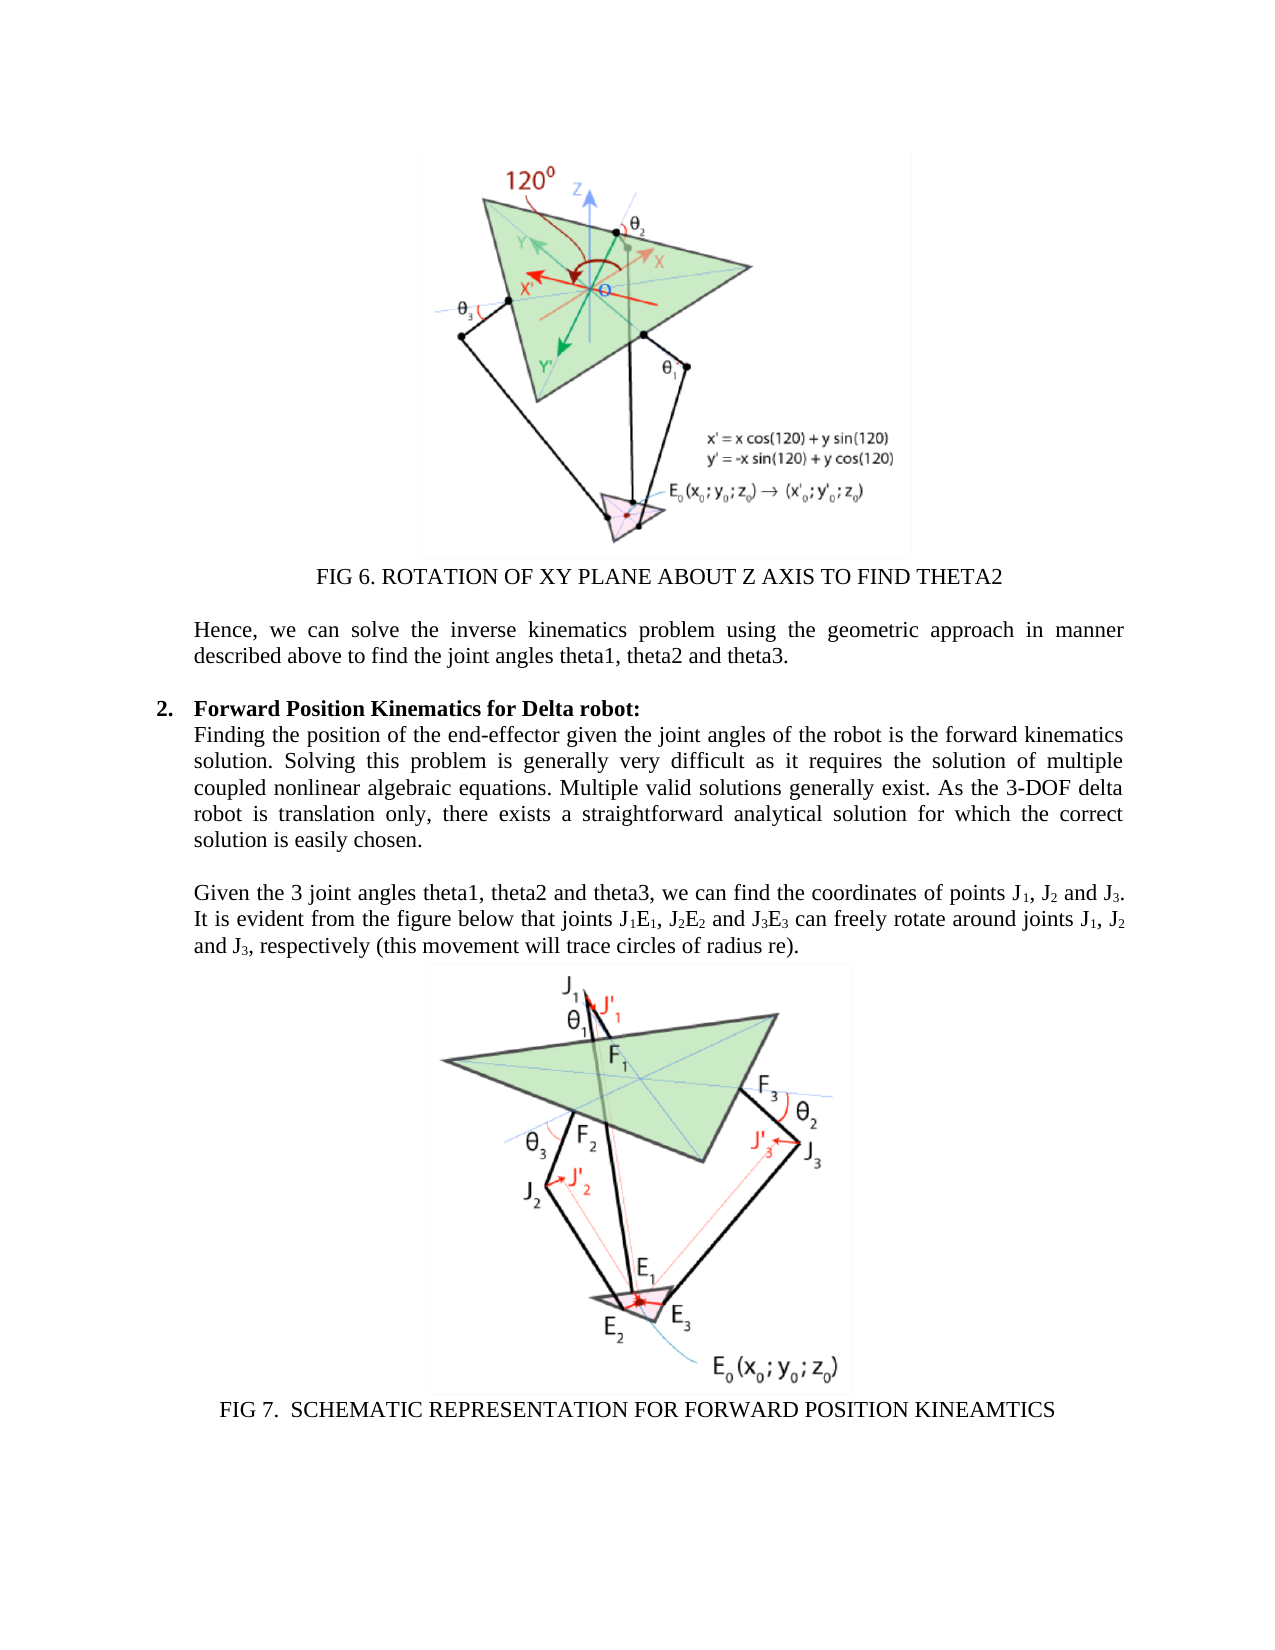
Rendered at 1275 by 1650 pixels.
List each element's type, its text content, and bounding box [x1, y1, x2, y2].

list Given the 3 joint angles theta1, theta2 and theta3, we can find the coordinates of points J1, J2 and J3. It is evident from the figure below that joints J1E1, J2E2 and J3E3 can freely rotate around joints J1, J2 and J3, respectively (this movement will trace circles of radius re). [194, 879, 1125, 958]
picture [405, 150, 914, 563]
list FIG 6. ROTATION OF XY PLANE ABOUT Z AXIS TO FIND THETA2 [194, 563, 1125, 589]
text FIG 7. SCHEMATIC REPRESENTATION FOR FORWARD POSITION KINEAMTICS [150, 1396, 1125, 1422]
list Hence, we can solve the inverse kinematics problem using the geometric approach in manner described above to find the joint angles theta1, theta2 and theta3. [194, 616, 1125, 668]
list Forward Position Kinematics for Delta robot: [156, 695, 1125, 721]
picture [423, 958, 852, 1397]
list Finding the position of the end-effector given the joint angles of the robot is the forward kinematics solution. Solving this problem is generally very difficult as it requires the solution of multiple coupled nonlinear algebraic equations. Multiple valid solutions generally exist. As the 3-DOF delta robot is translation only, there exists a straightforward analytical solution for which the correct solution is easily chosen. [194, 721, 1125, 853]
